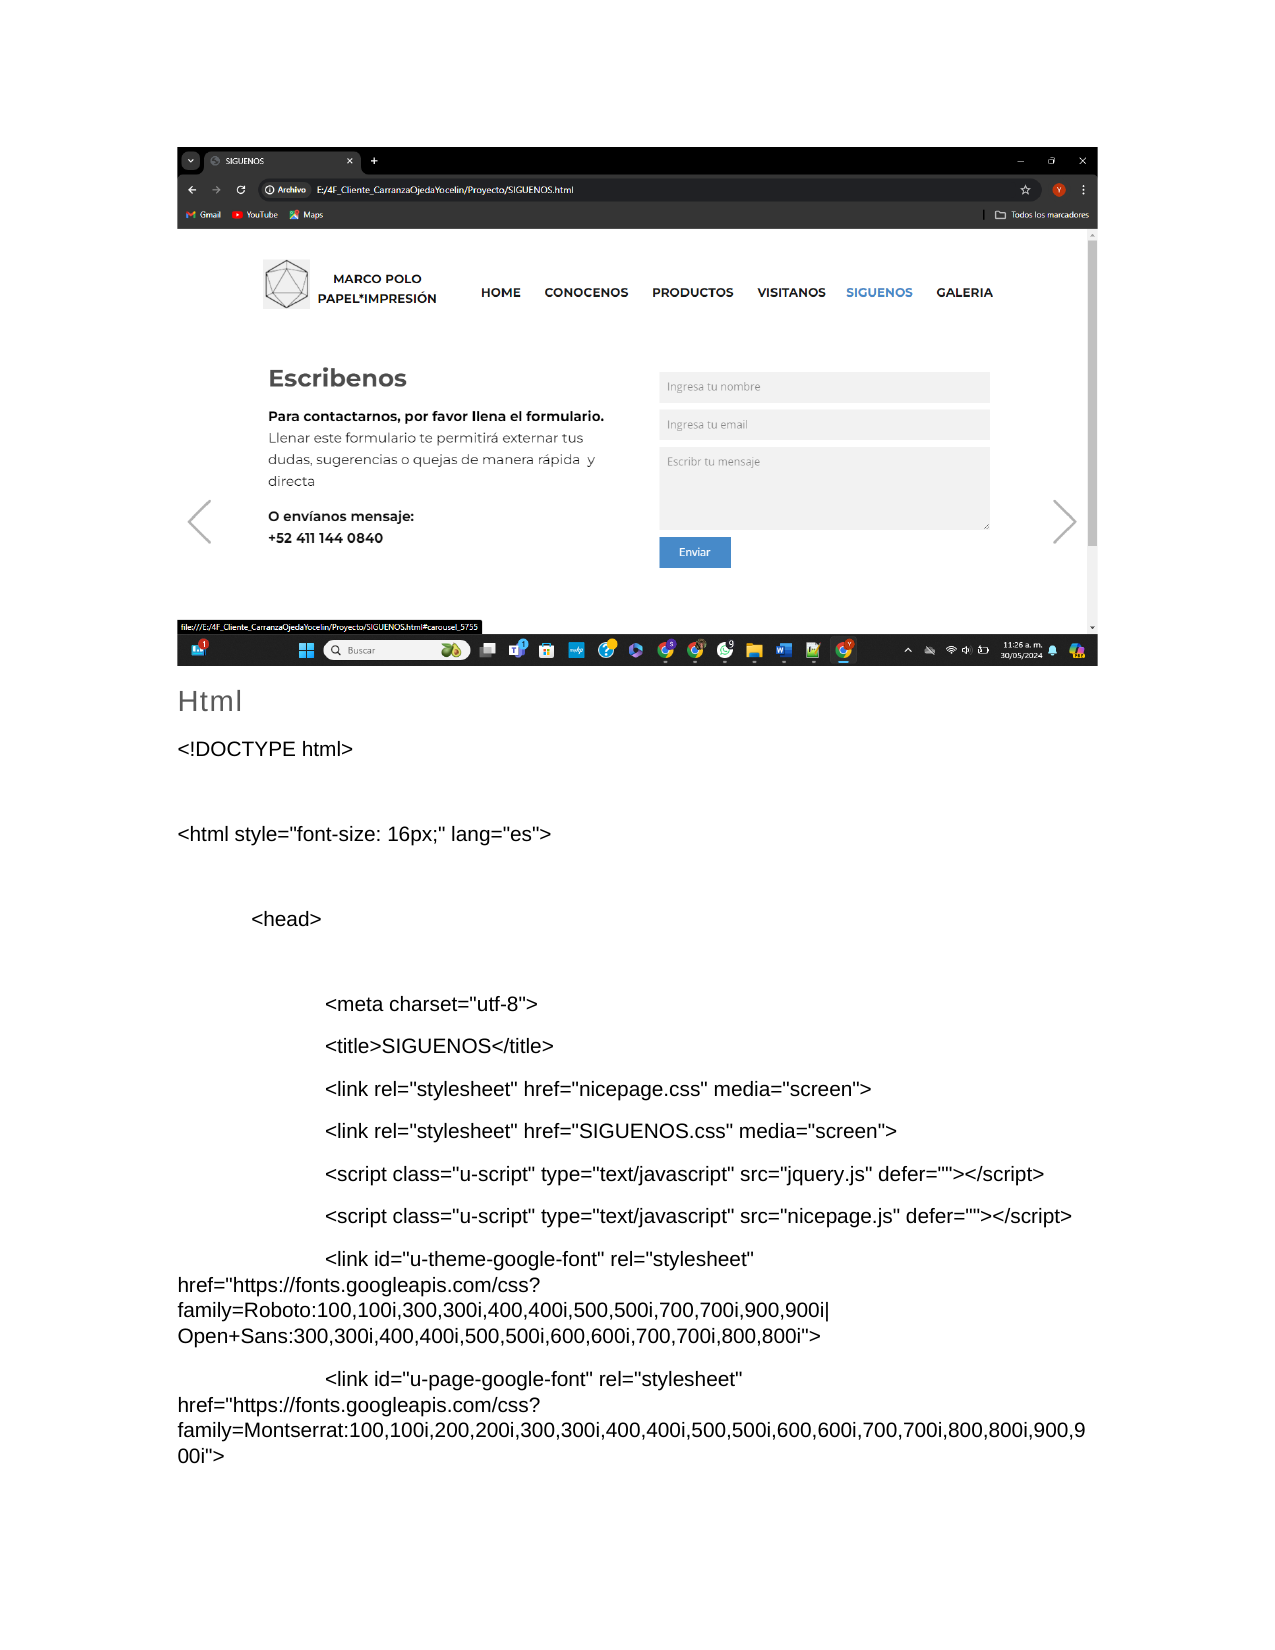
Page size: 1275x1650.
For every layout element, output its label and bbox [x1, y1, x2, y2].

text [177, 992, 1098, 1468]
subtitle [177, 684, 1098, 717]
picture [177, 147, 1098, 666]
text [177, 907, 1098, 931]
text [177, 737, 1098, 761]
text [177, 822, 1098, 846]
